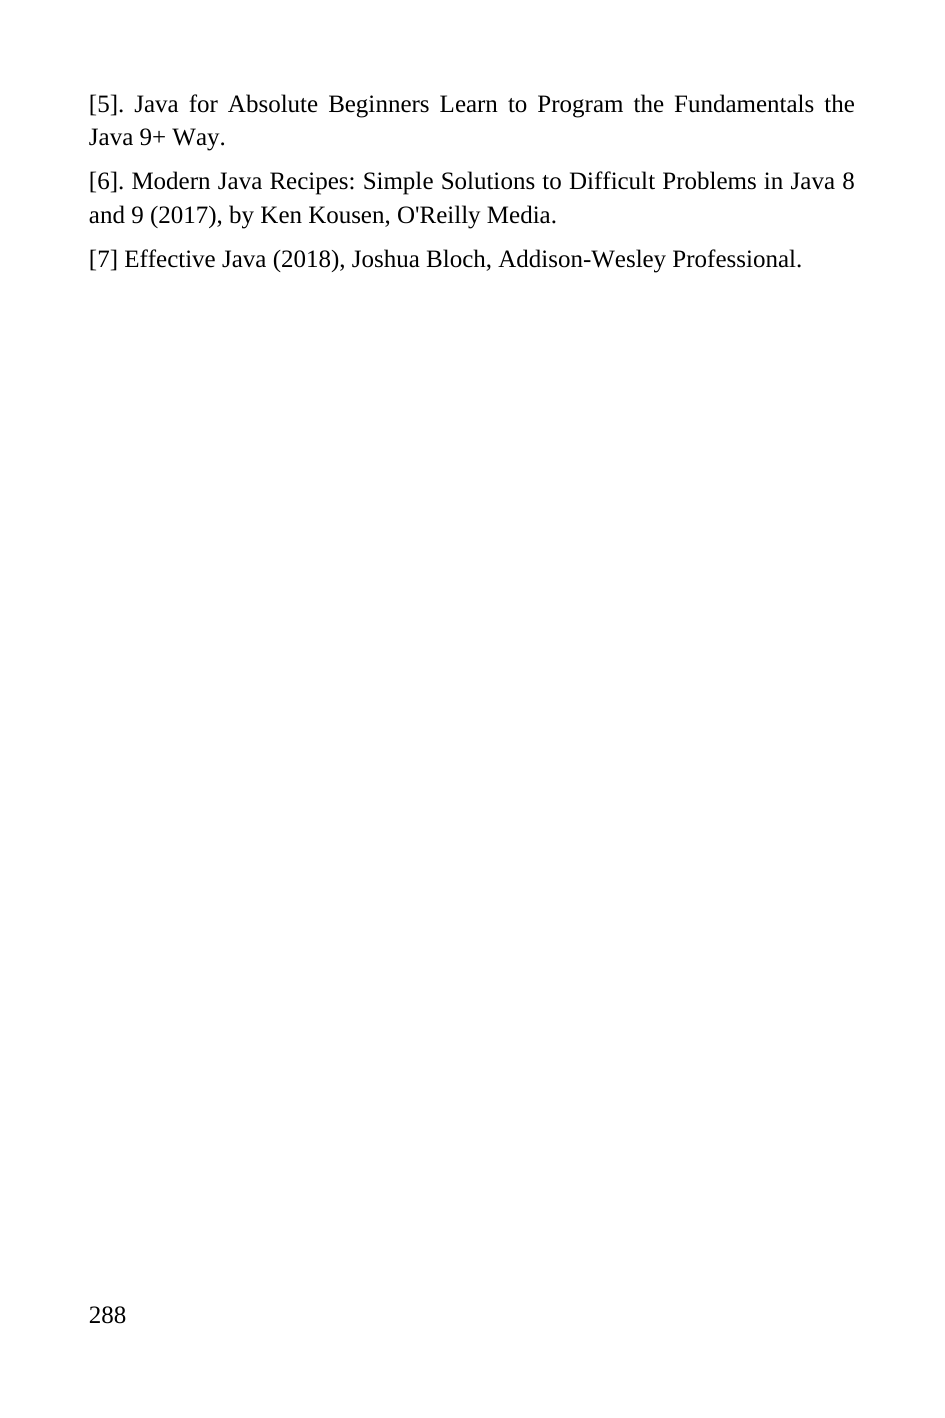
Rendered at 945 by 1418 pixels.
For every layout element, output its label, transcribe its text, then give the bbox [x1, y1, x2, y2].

text [5]. Java for Absolute Beginners Learn to Program the Fundamentals the Java 9+ Way. [89, 89, 856, 151]
text [6]. Modern Java Recipes: Simple Solutions to Difficult Problems in Java 8 and 9 (2017), by Ken Kousen, O'Reilly Media. [89, 166, 856, 228]
text [7] Effective Java (2018), Joshua Bloch, Addison-Wesley Professional. [89, 244, 856, 272]
